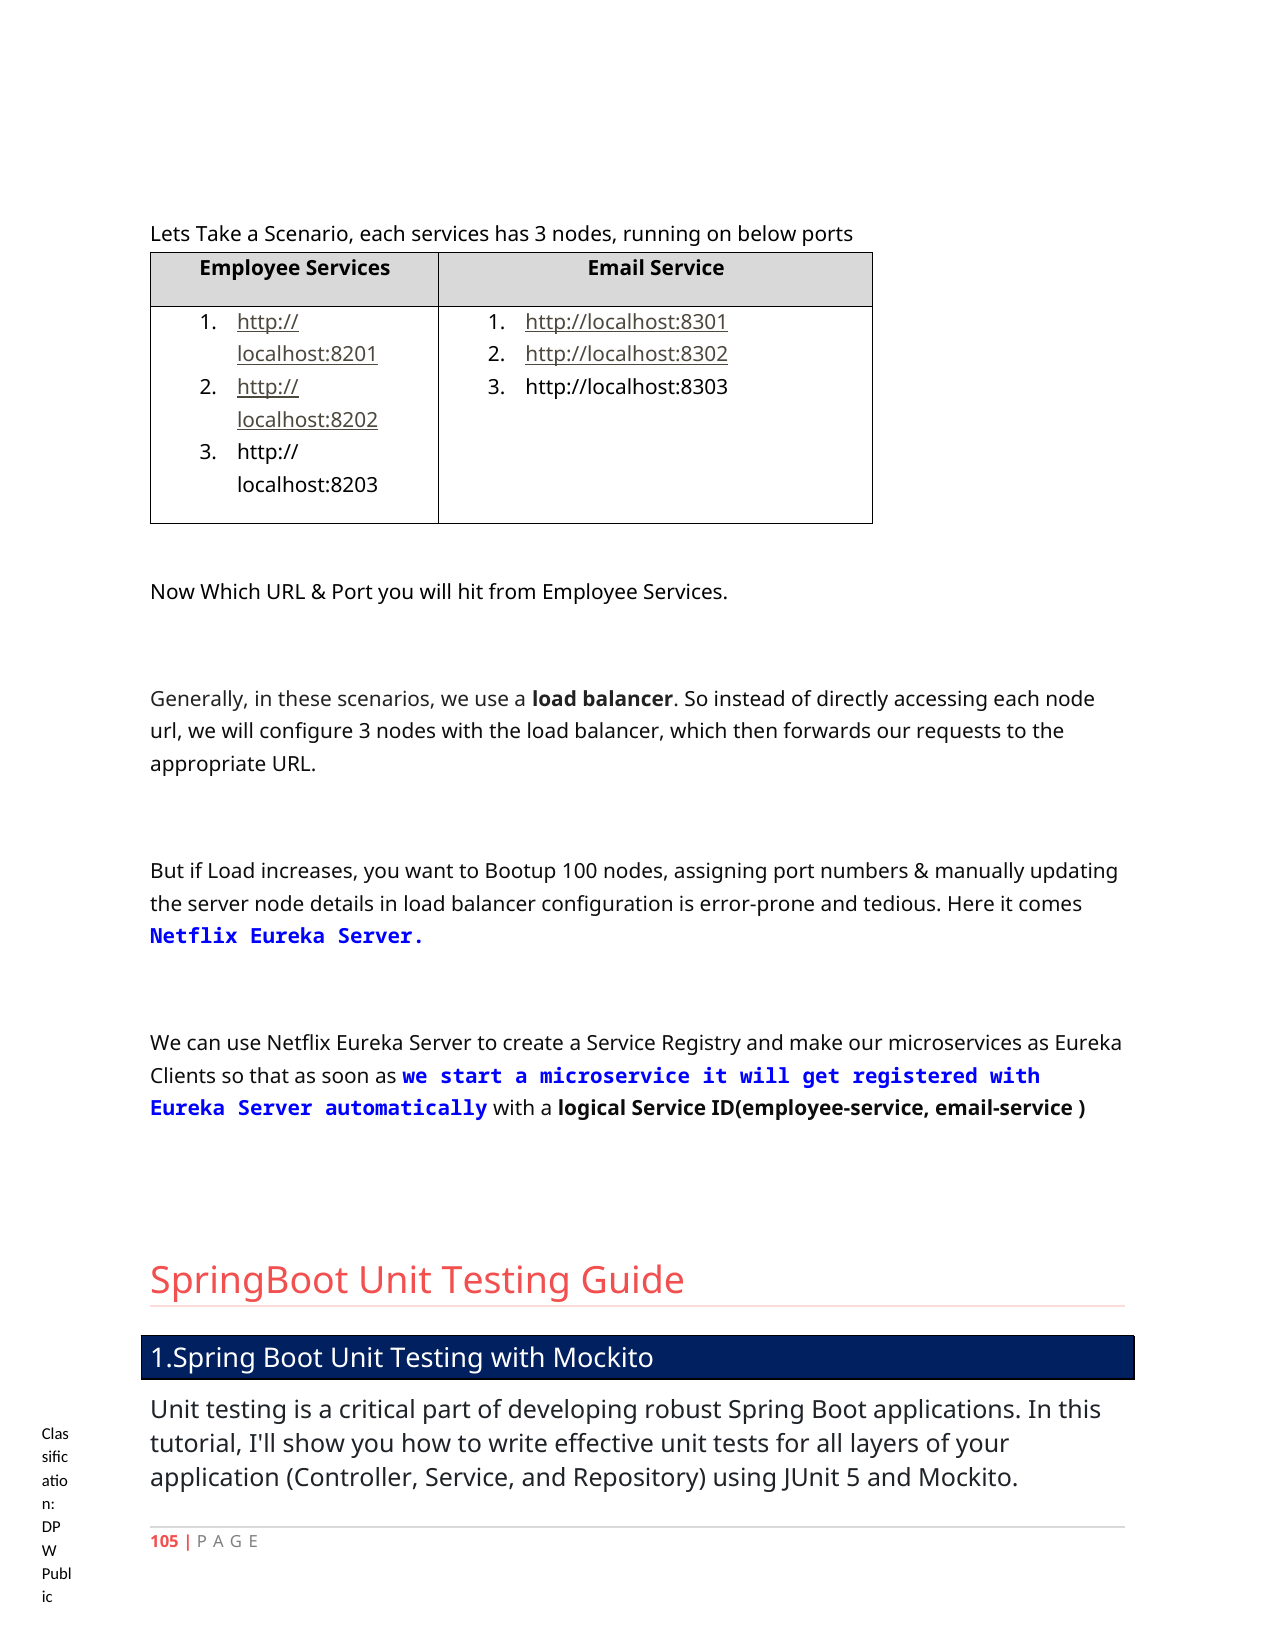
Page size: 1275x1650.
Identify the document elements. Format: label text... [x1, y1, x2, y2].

text Lets Take a Scenario, each services has 3 nodes, running on below ports [150, 219, 1125, 248]
table_cell http://localhost:8301 http://localhost:8302 http://localhost:8303 [439, 307, 872, 523]
subtitle SpringBoot Unit Testing Guide [150, 1254, 1125, 1305]
text Unit testing is a critical part of developing robust Spring Boot applications. In this tutorial, I'll show you how to write effective unit tests for all layers of your application (Controller, Service, and Repository) using JUnit 5 and Mockito. [150, 1392, 1125, 1494]
table_header Employee Services [151, 253, 438, 306]
text Generally, in these scenarios, we use a load balancer. So instead of directly accessing each node url, we will configure 3 nodes with the load balancer, which then forwards our requests to the appropriate URL. [150, 684, 1125, 778]
table_header Email Service [439, 253, 872, 306]
subtitle 1.Spring Boot Unit Testing with Mockito [142, 1336, 1133, 1378]
text But if Load increases, you want to Bootup 100 nodes, assigning port numbers & manually updating the server node details in load balancer configuration is error-prone and tedious. Here it comes Netflix Eureka Server. [150, 856, 1125, 950]
text Now Which URL & Port you will hit from Employee Services. [150, 577, 1125, 606]
table_cell http://localhost:8201 http://localhost:8202 http://localhost:8203 [151, 307, 438, 523]
text We can use Netflix Eureka Server to create a Service Registry and make our microservices as Eureka Clients so that as soon as we start a microservice it will get registered with Eureka Server automatically with a logical Service ID(employee-service, email-service ) [150, 1028, 1125, 1122]
